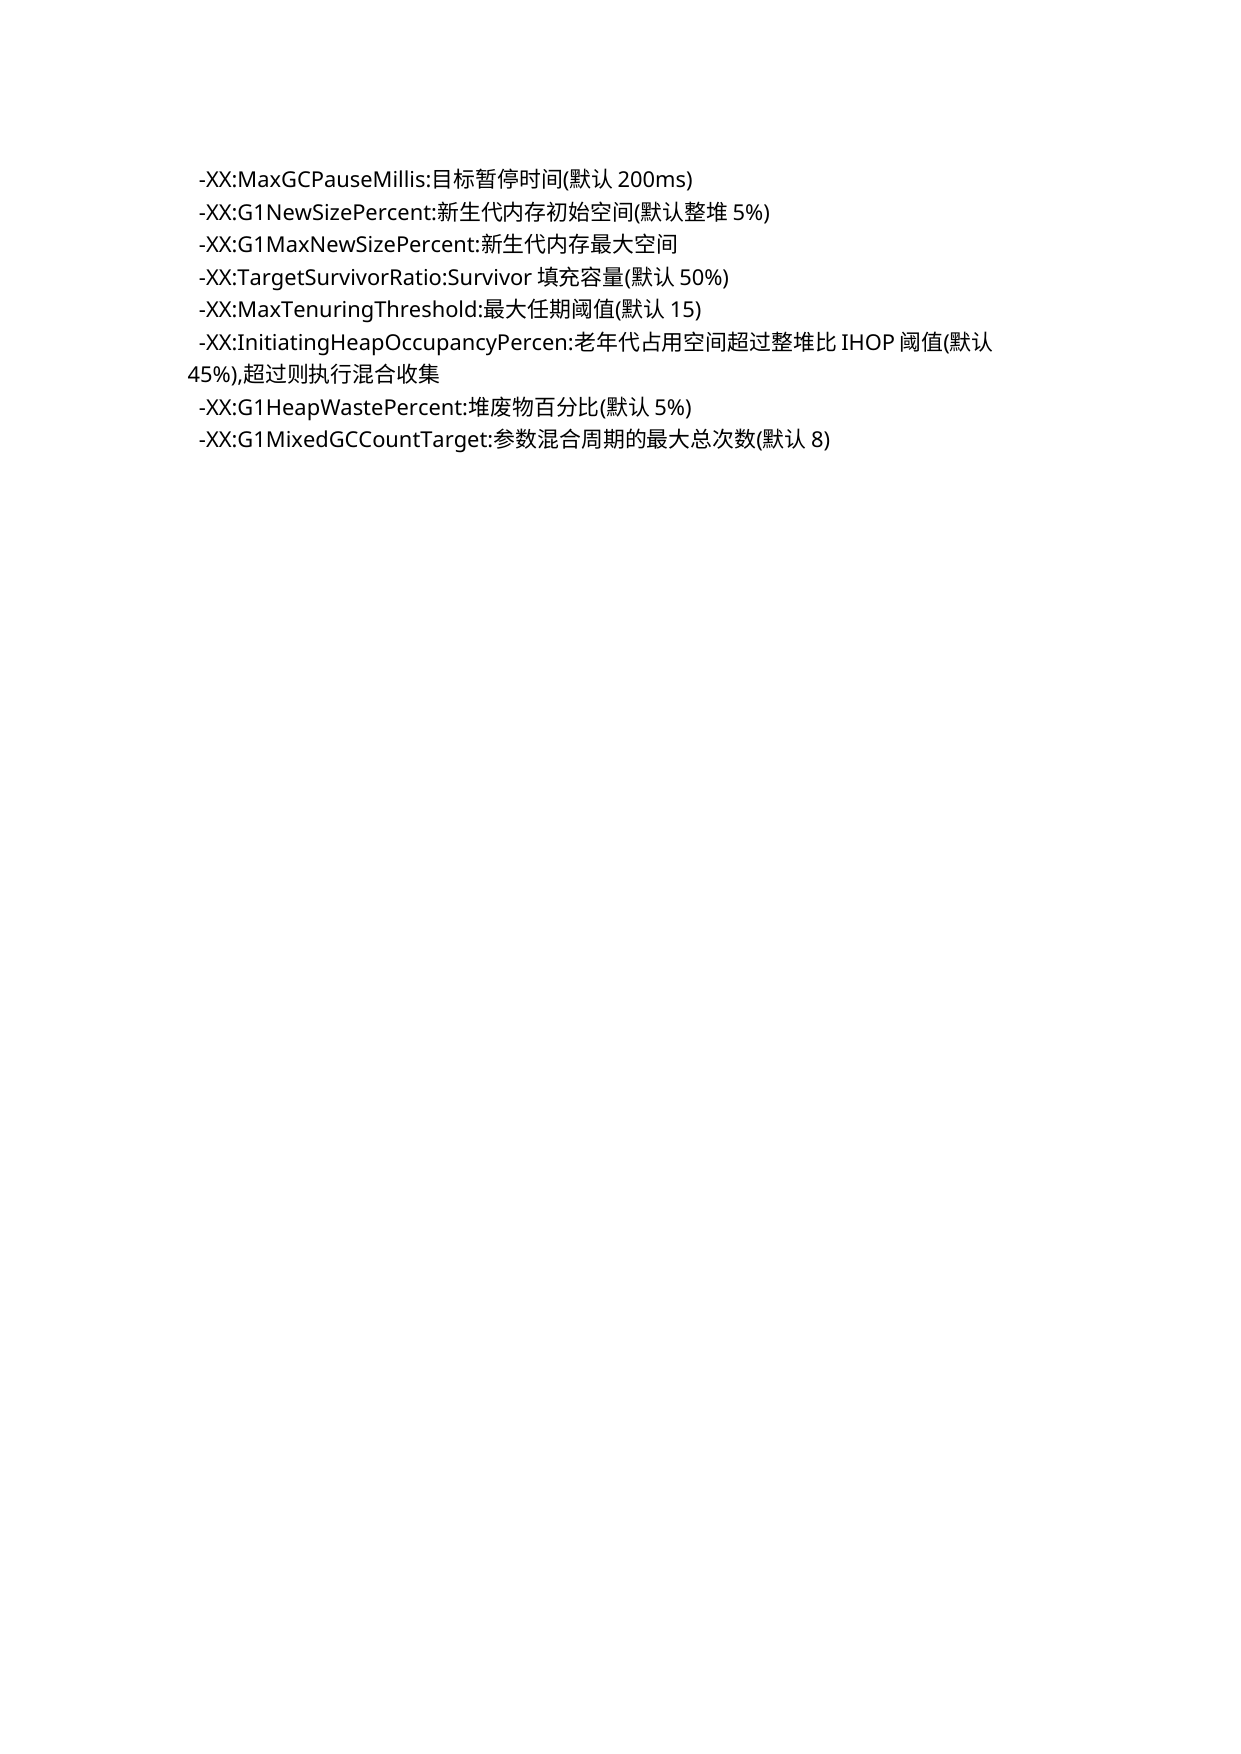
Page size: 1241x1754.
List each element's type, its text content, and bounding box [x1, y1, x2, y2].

text -XX:MaxGCPauseMillis:目标暂停时间(默认200ms) [187, 162, 1053, 194]
text -XX:G1MixedGCCountTarget:参数混合周期的最大总次数(默认8) [187, 422, 1053, 454]
text -XX:G1MaxNewSizePercent:新生代内存最大空间 [187, 227, 1053, 259]
text -XX:G1HeapWastePercent:堆废物百分比(默认5%) [187, 389, 1053, 422]
text -XX:MaxTenuringThreshold:最大任期阈值(默认15) [187, 292, 1053, 324]
text -XX:InitiatingHeapOccupancyPercen:老年代占用空间超过整堆比IHOP阈值(默认45%),超过则执行混合收集 [187, 324, 1053, 389]
text -XX:TargetSurvivorRatio:Survivor填充容量(默认50%) [187, 259, 1053, 292]
text -XX:G1NewSizePercent:新生代内存初始空间(默认整堆5%) [187, 194, 1053, 227]
